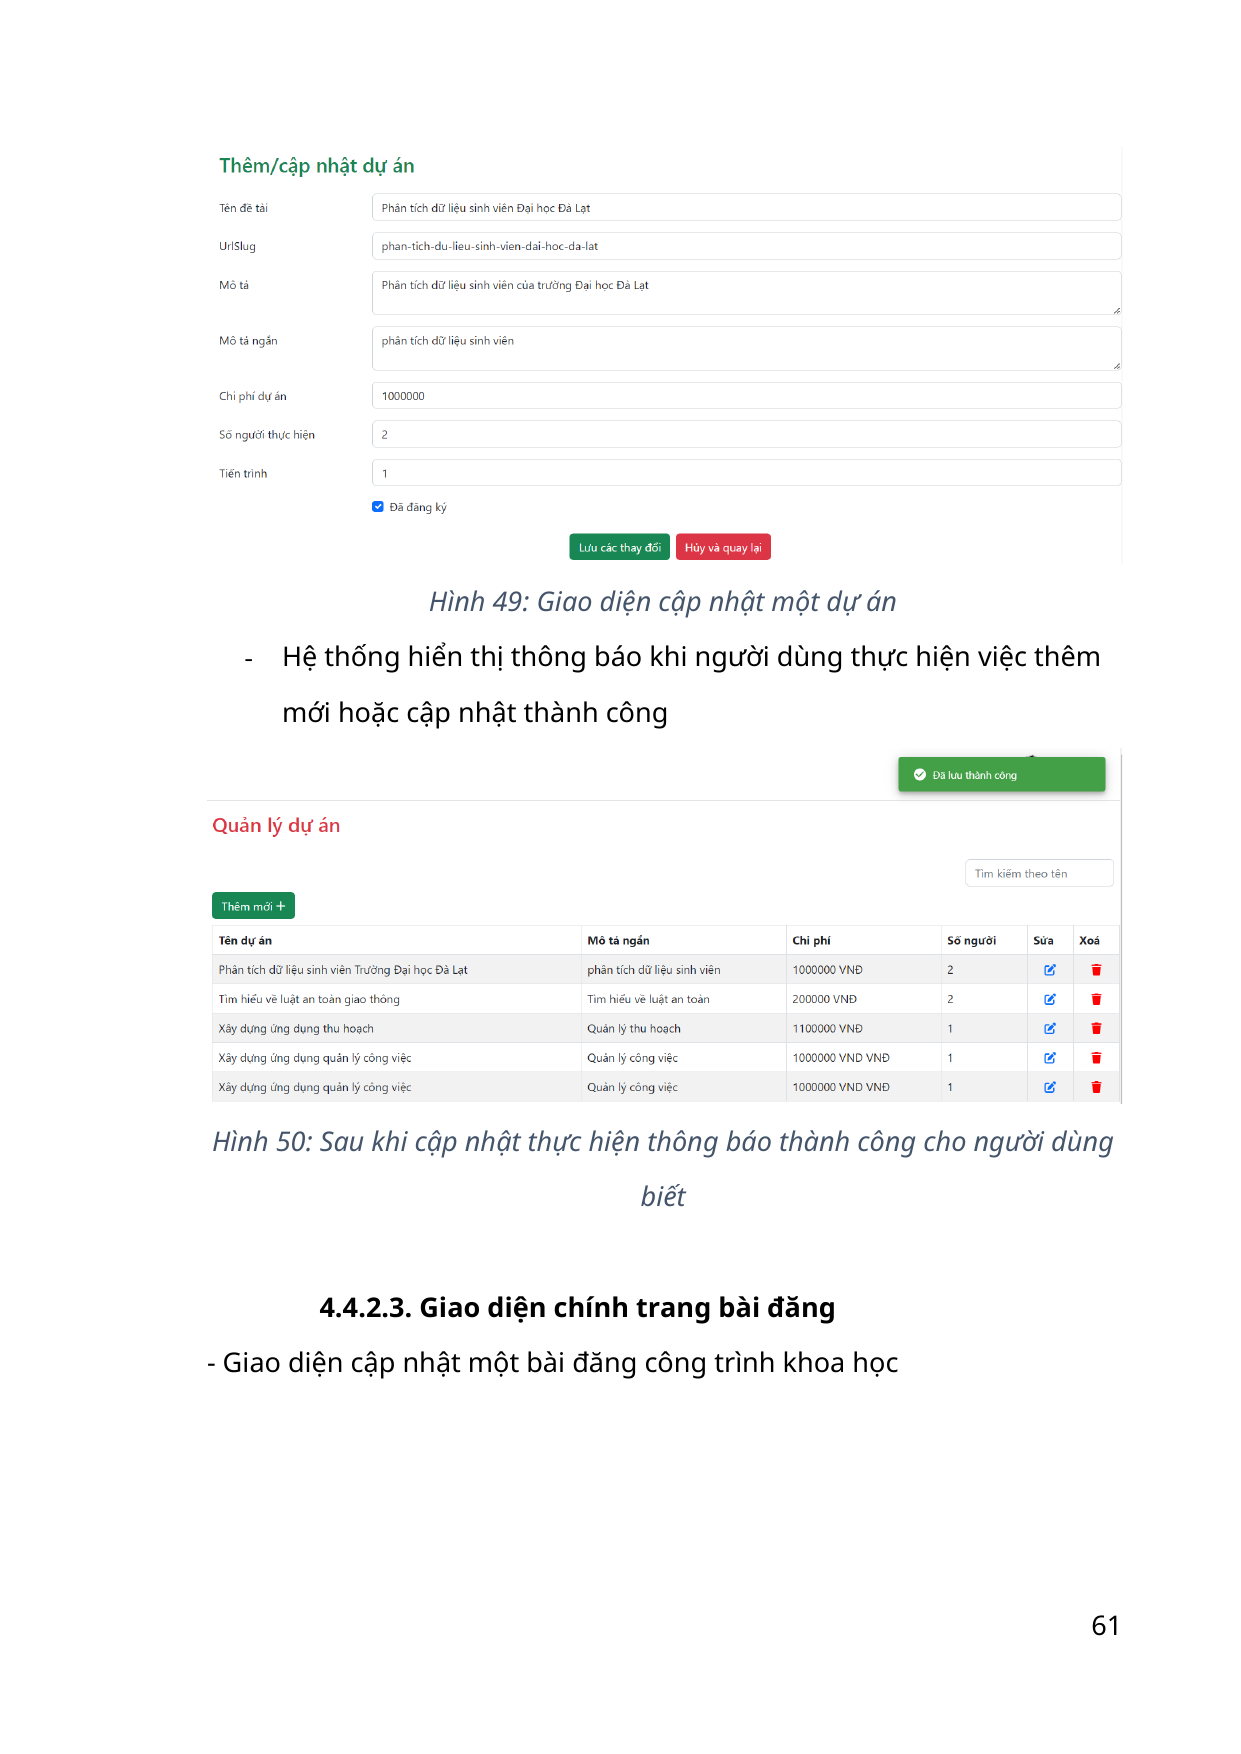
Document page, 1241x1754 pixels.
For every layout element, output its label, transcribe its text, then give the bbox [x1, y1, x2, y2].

picture [206, 748, 1123, 1104]
text - Giao diện cập nhật một bài đăng công trình khoa học [207, 1343, 1122, 1380]
text Hình 49: Giao diện cập nhật một dự án [207, 582, 1122, 619]
text Hình 50: Sau khi cập nhật thực hiện thông báo thành công cho người dùng biết [207, 1122, 1122, 1214]
subtitle 4.4.2.3. Giao diện chính trang bài đăng [319, 1288, 1122, 1325]
picture [206, 147, 1123, 564]
list Hệ thống hiển thị thông báo khi người dùng thực hiện việc thêm mới hoặc cập nhật thành công [244, 638, 1122, 730]
